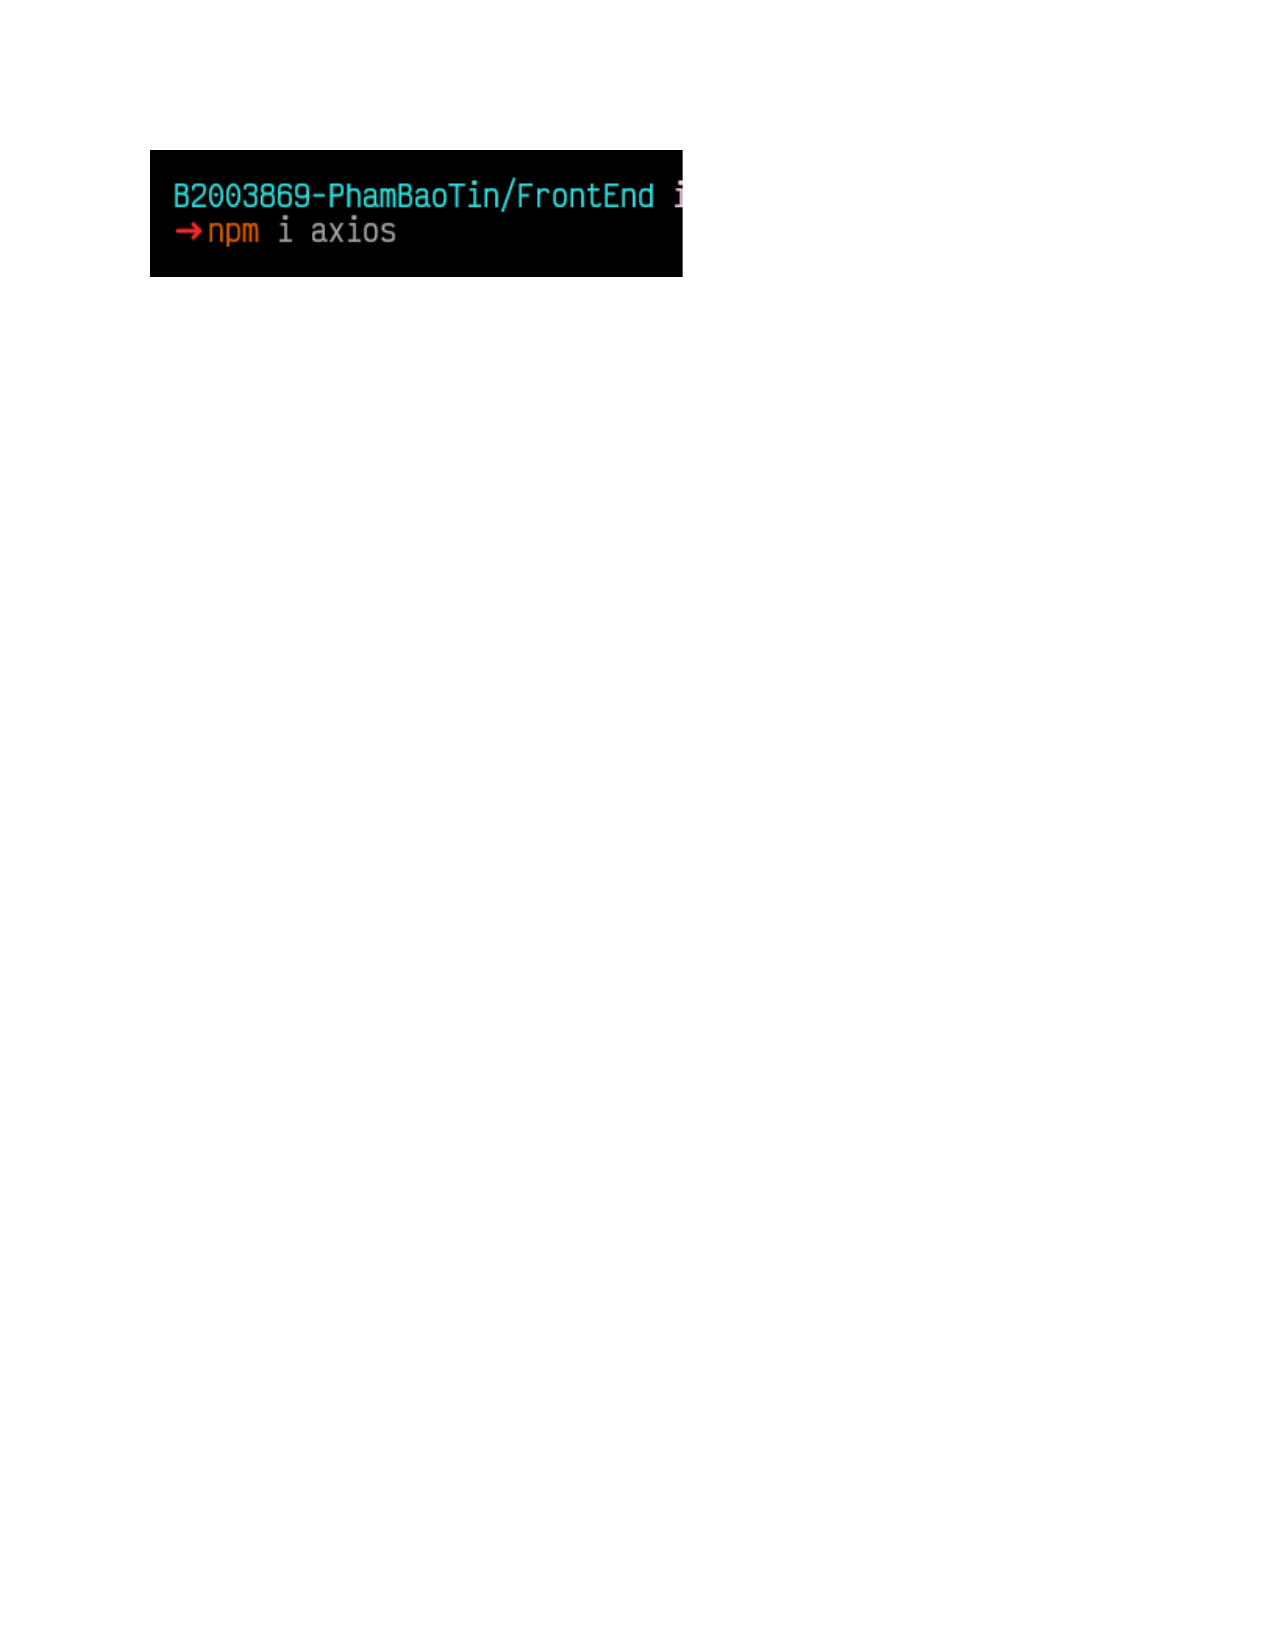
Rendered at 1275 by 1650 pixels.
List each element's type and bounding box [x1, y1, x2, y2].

picture [150, 150, 683, 277]
